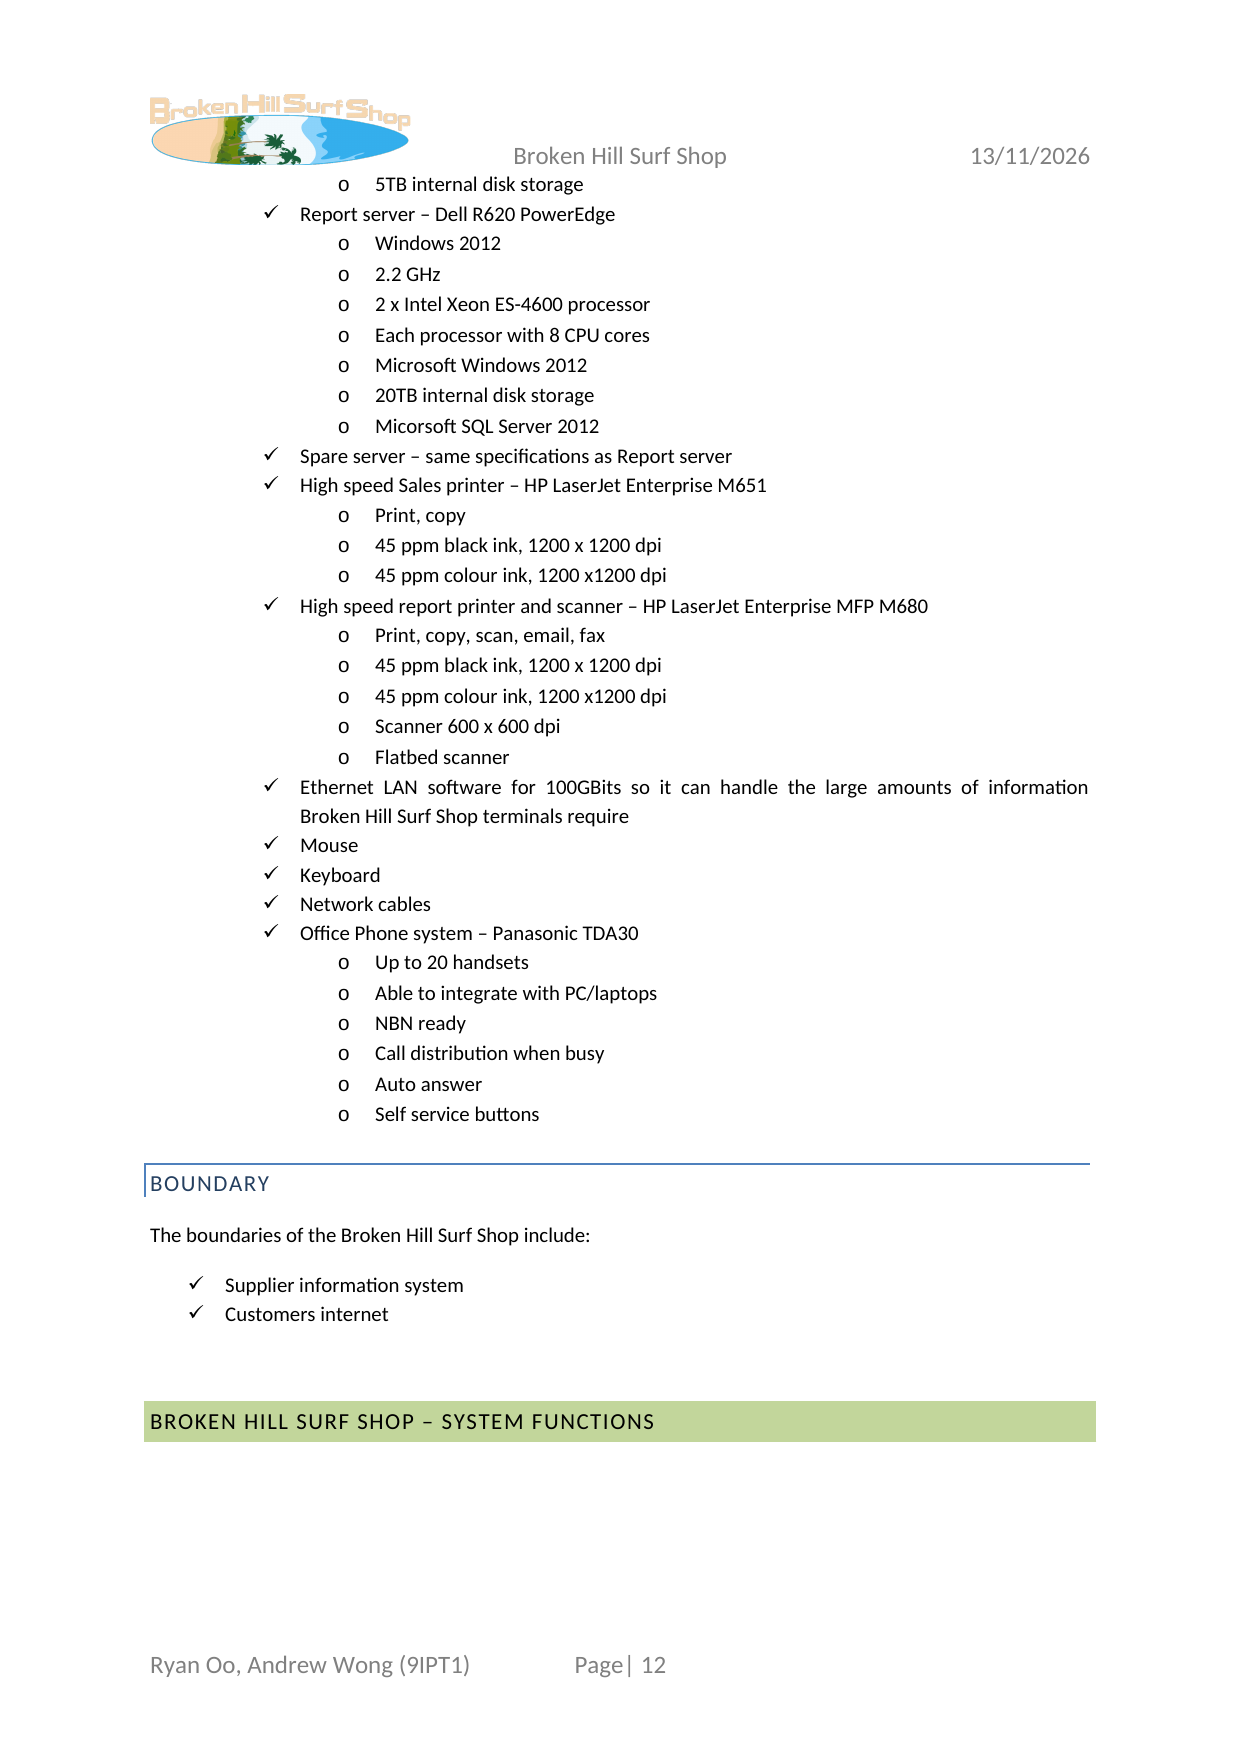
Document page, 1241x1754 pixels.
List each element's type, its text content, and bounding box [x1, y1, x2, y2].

list 2 x Intel Xeon ES-4600 processor [337, 291, 1090, 318]
list Report server – Dell R620 PowerEdge [262, 201, 1090, 227]
list Self service buttons [337, 1101, 1090, 1128]
list NBN ready [337, 1010, 1090, 1037]
list High speed Sales printer – HP LaserJet Enterprise M651 [262, 473, 1090, 498]
list High speed report printer and scanner – HP LaserJet Enterprise MFP M680 [262, 593, 1090, 618]
list Each processor with 8 CPU cores [337, 322, 1090, 348]
list Micorsoft SQL Server 2012 [337, 413, 1090, 439]
list 45 ppm black ink, 1200 x 1200 dpi [337, 532, 1090, 559]
list Able to integrate with PC/laptops [337, 980, 1090, 1006]
list Network cables [262, 891, 1090, 916]
list Auto answer [337, 1071, 1090, 1097]
subtitle Boundary [146, 1165, 1090, 1197]
list 20TB internal disk storage [337, 383, 1090, 409]
list 45 ppm colour ink, 1200 x1200 dpi [337, 563, 1090, 589]
list Ethernet LAN software for 100GBits so it can handle the large amounts of information Broken Hill Surf Shop terminals require [262, 774, 1090, 829]
list Spare server – same specifications as Report server [262, 443, 1090, 469]
list 5TB internal disk storage [337, 171, 1090, 197]
subtitle Broken Hill Surf Shop – System Functions [150, 1407, 1090, 1435]
list Scanner 600 x 600 dpi [337, 713, 1090, 740]
list Office Phone system – Panasonic TDA30 [262, 920, 1090, 946]
list Flatbed scanner [337, 744, 1090, 770]
list Print, copy [337, 502, 1090, 528]
list Supplier information system [187, 1272, 1090, 1297]
list Windows 2012 [337, 231, 1090, 257]
list Customers internet [187, 1301, 1090, 1326]
list 45 ppm colour ink, 1200 x1200 dpi [337, 683, 1090, 709]
list 45 ppm black ink, 1200 x 1200 dpi [337, 653, 1090, 679]
list Mouse [262, 833, 1090, 858]
list Call distribution when busy [337, 1041, 1090, 1067]
text The boundaries of the Broken Hill Surf Shop include: [150, 1222, 1090, 1247]
list Microsoft Windows 2012 [337, 352, 1090, 379]
list Up to 20 handsets [337, 949, 1090, 976]
list 2.2 GHz [337, 261, 1090, 287]
list Print, copy, scan, email, fax [337, 622, 1090, 649]
list Keyboard [262, 862, 1090, 887]
